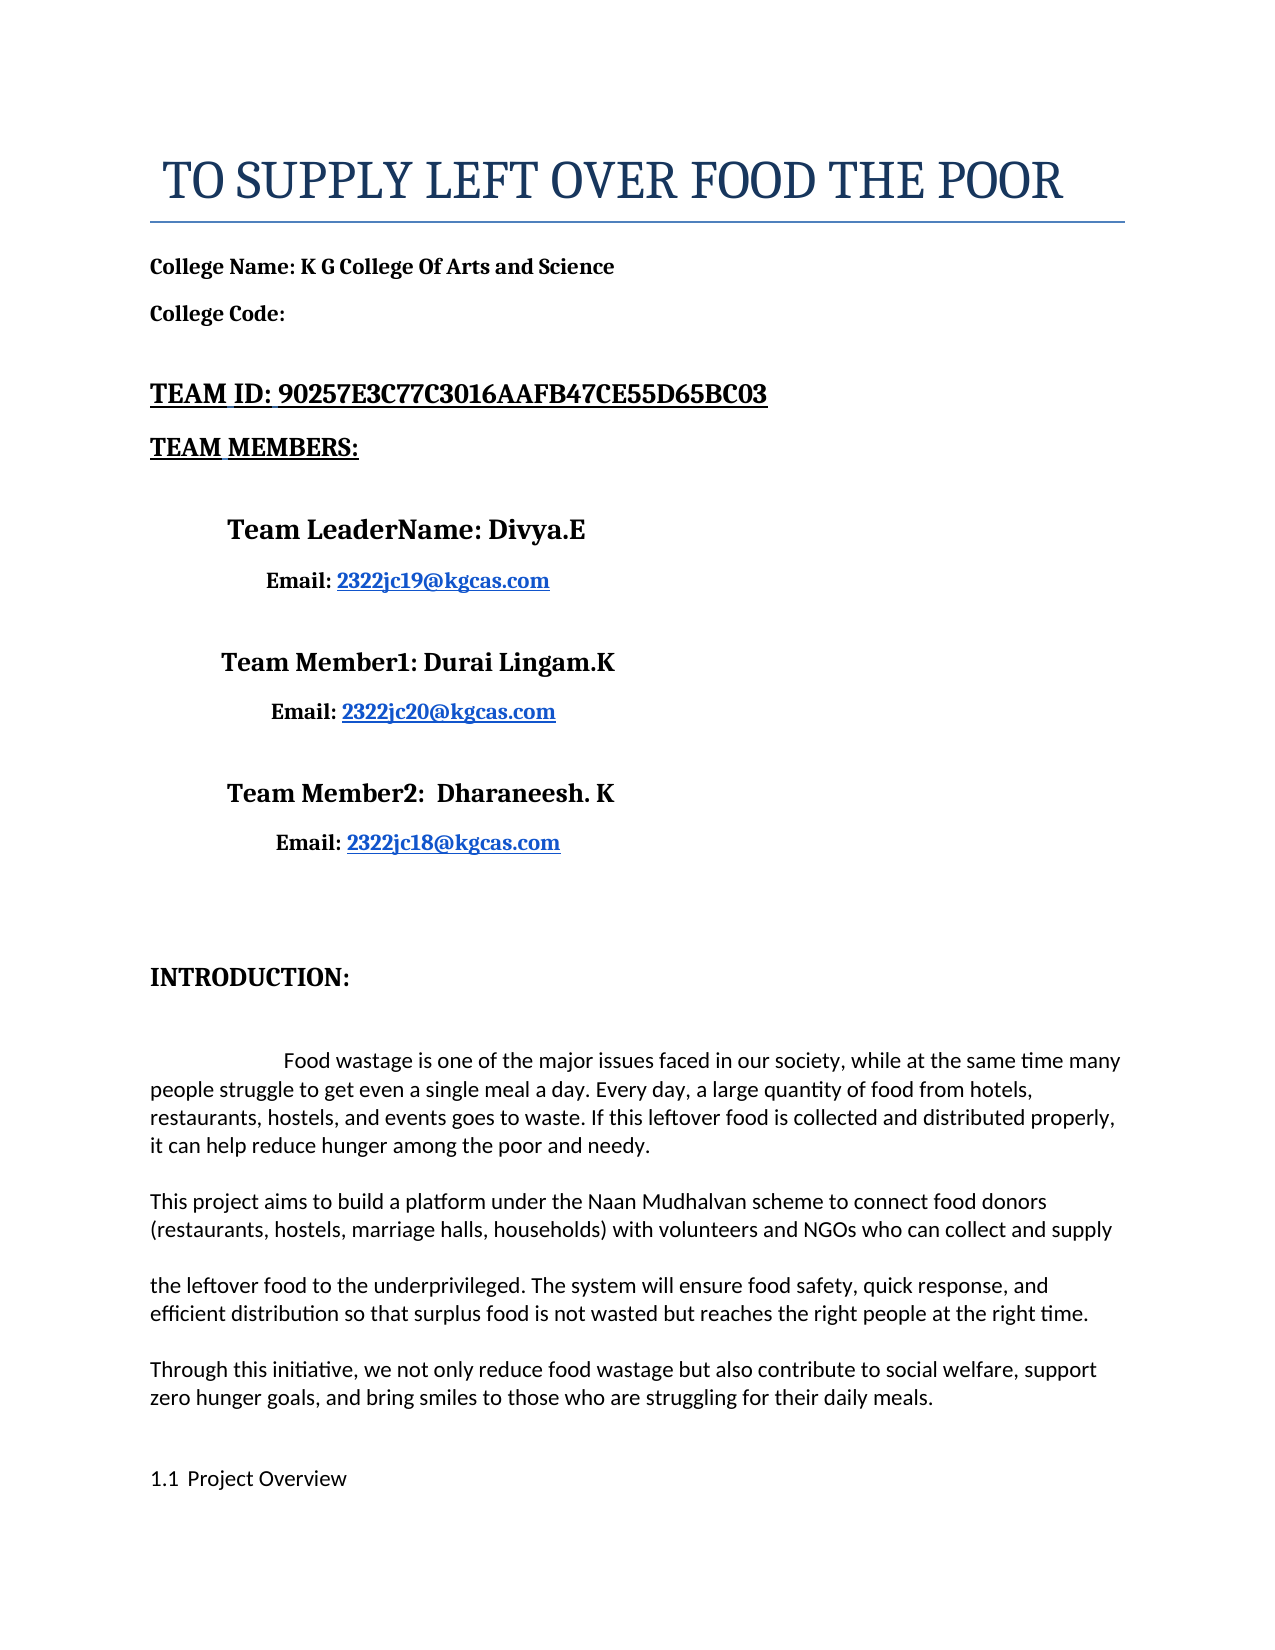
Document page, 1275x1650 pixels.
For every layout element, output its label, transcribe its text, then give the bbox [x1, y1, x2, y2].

subtitle Team LeaderName: Divya.E [150, 513, 1125, 547]
text This project aims to build a platform under the Naan Mudhalvan scheme to connect food donors (restaurants, hostels, marriage halls, households) with volunteers and NGOs who can collect and supply [150, 1187, 1125, 1243]
text the leftover food to the underprivileged. The system will ensure food safety, quick response, and efficient distribution so that surplus food is not wasted but reaches the right people at the right time. [150, 1271, 1125, 1327]
subtitle Team Member1: Durai Lingam.K [150, 647, 1125, 678]
list Project Overview [150, 1464, 1125, 1492]
subtitle Team Member2: Dharaneesh. K [150, 778, 1125, 809]
subtitle College Code: [150, 301, 1125, 327]
subtitle Email: 2322jc19@kgcas.com [150, 567, 1125, 594]
subtitle College Name: K G College Of Arts and Science [150, 254, 1125, 280]
subtitle TEAM ID: 90257E3C77C3016AAFB47CE55D65BC03 [150, 377, 1125, 411]
text Food wastage is one of the major issues faced in our society, while at the same time many people struggle to get even a single meal a day. Every day, a large quantity of food from hotels, restaurants, hostels, and events goes to waste. If this leftover food is collected and distributed properly, it can help reduce hunger among the poor and needy. [150, 1047, 1125, 1159]
subtitle INTRODUCTION: [150, 962, 1125, 994]
title TO SUPPLY LEFT OVER FOOD THE POOR [150, 150, 1125, 221]
text Through this initiative, we not only reduce food wastage but also contribute to social welfare, support zero hunger goals, and bring smiles to those who are struggling for their daily meals. [150, 1355, 1125, 1411]
subtitle TEAM MEMBERS: [150, 432, 1125, 463]
subtitle Email: 2322jc18@kgcas.com [150, 830, 1125, 856]
subtitle Email: 2322jc20@kgcas.com [150, 699, 1125, 725]
